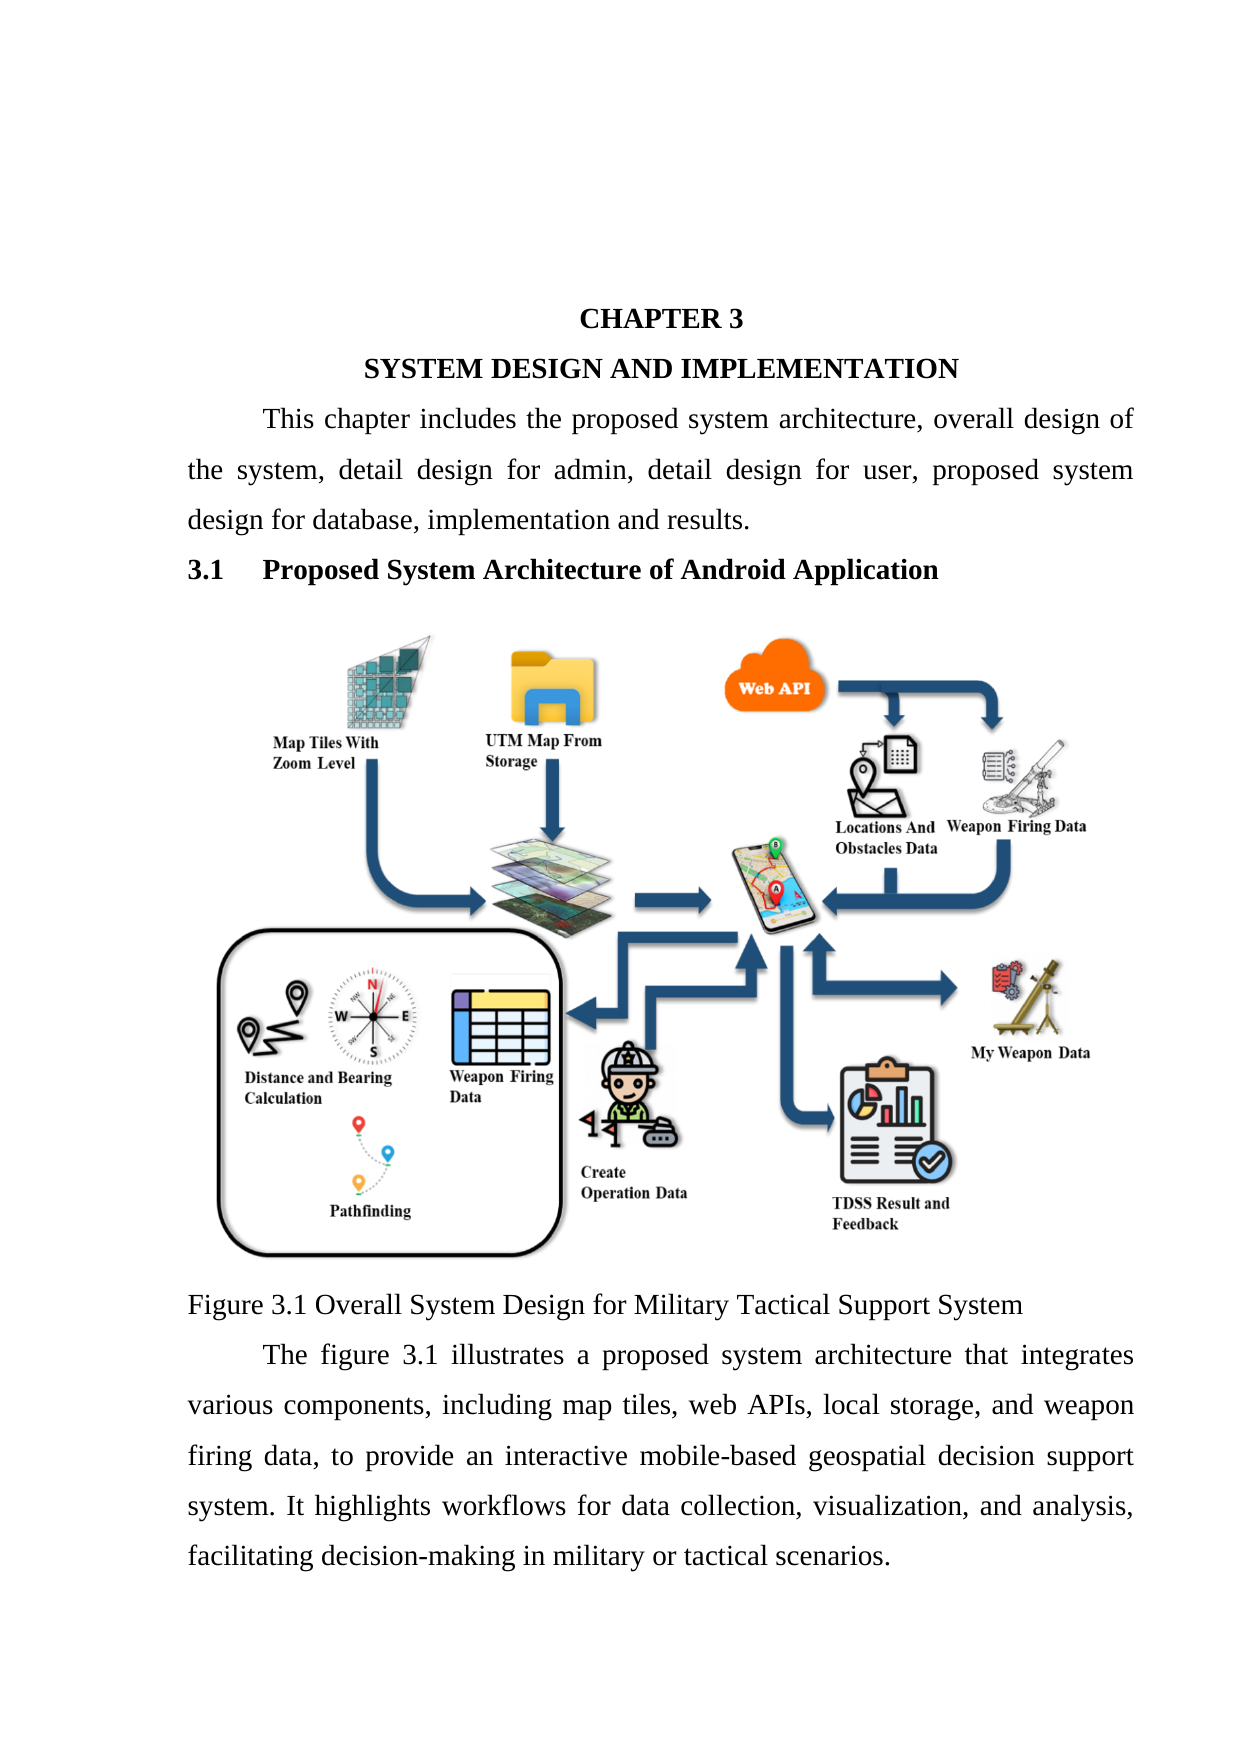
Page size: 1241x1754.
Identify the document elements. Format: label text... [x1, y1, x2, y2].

text This chapter includes the proposed system architecture, overall design of the system, detail design for admin, detail design for user, proposed system design for database, implementation and results. [187, 402, 1135, 536]
subtitle CHAPTER 3 [187, 301, 1135, 334]
text Figure 3.1 Overall System Design for Military Tactical Support System [187, 1287, 1135, 1320]
subtitle SYSTEM DESIGN AND IMPLEMENTATION [187, 351, 1135, 385]
text The figure 3.1 illustrates a proposed system architecture that integrates various components, including map tiles, web APIs, local storage, and weapon firing data, to provide an interactive mobile-based geospatial decision support system. It highlights workflows for data collection, visualization, and analysis, facilitating decision-making in military or tactical scenarios. [187, 1337, 1135, 1572]
picture [208, 602, 1114, 1270]
subtitle 3.1 Proposed System Architecture of Android Application [187, 552, 1135, 586]
